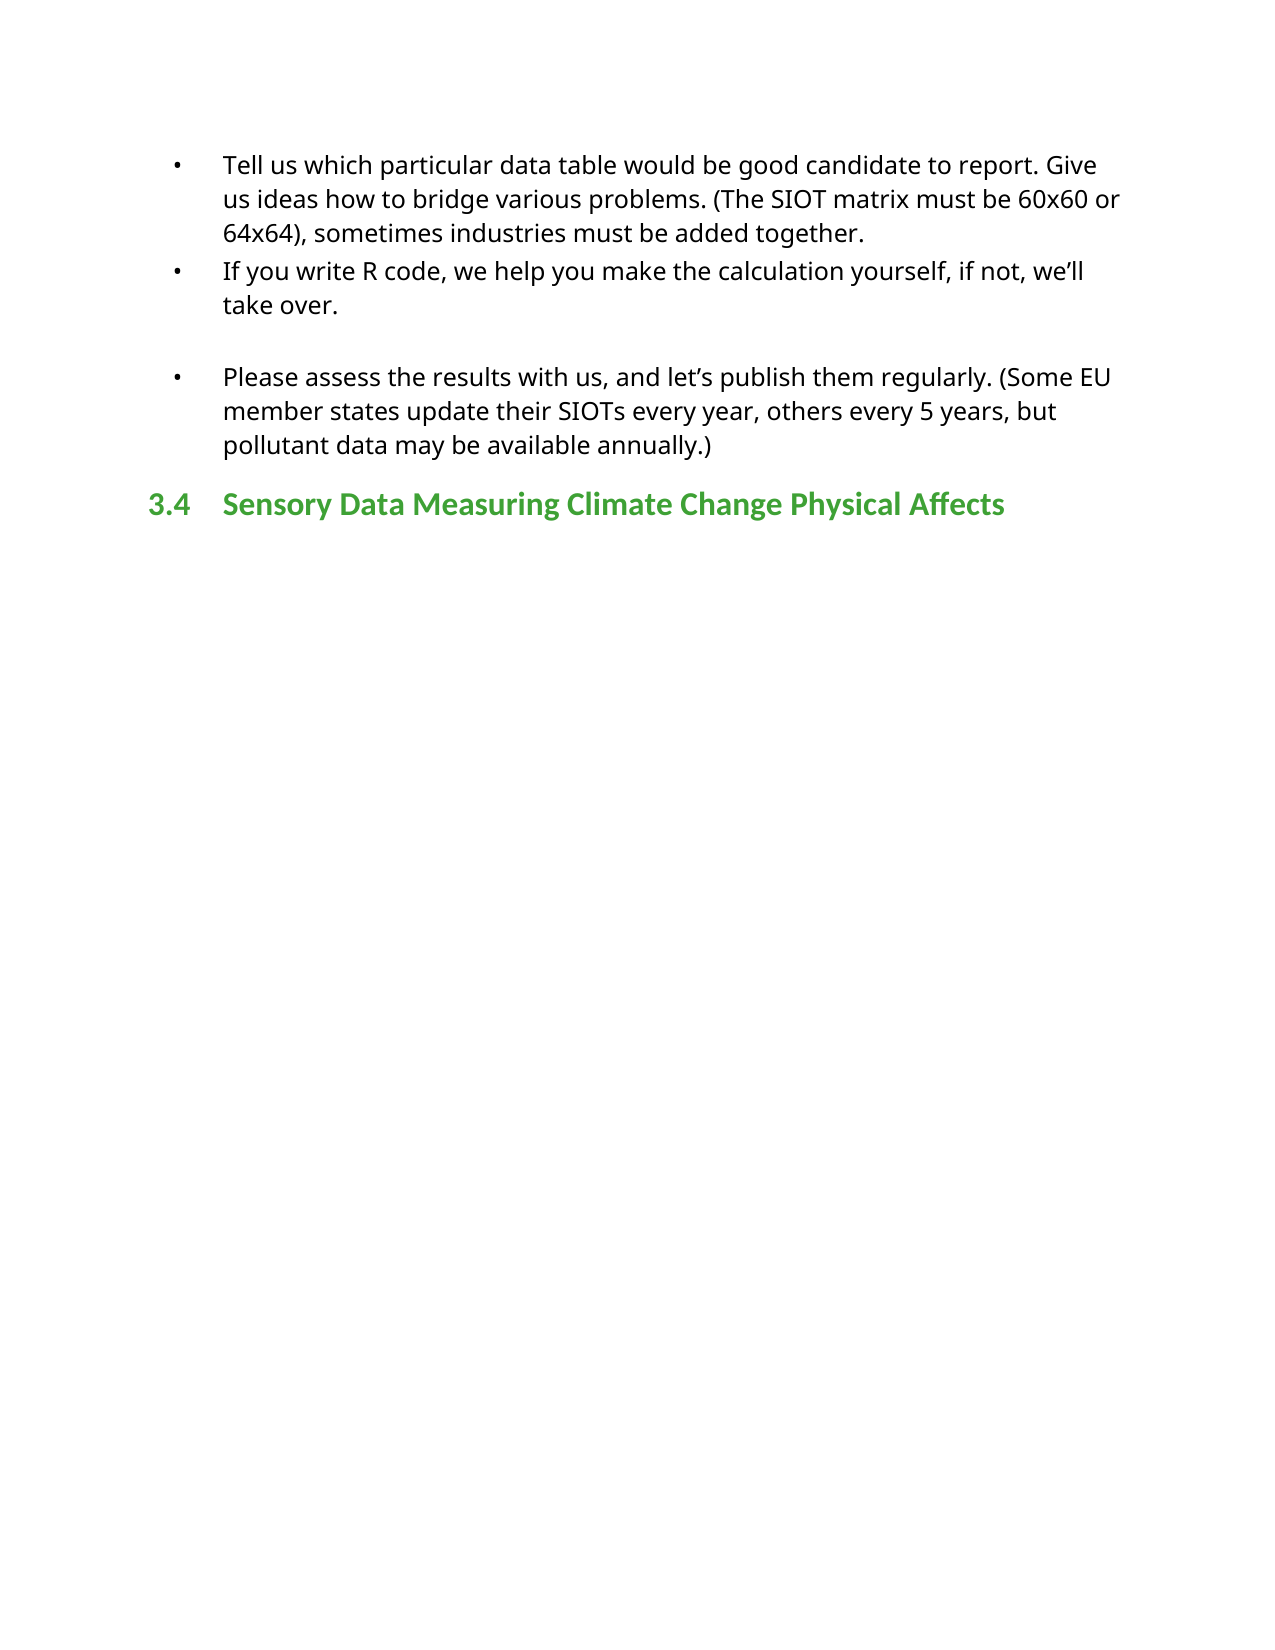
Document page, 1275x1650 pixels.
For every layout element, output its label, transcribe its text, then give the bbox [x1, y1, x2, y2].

list Please assess the results with us, and let’s publish them regularly. (Some EU member states update their SIOTs every year, others every 5 years, but pollutant data may be available annually.) [173, 359, 1127, 462]
list Tell us which particular data table would be good candidate to report. Give us ideas how to bridge various problems. (The SIOT matrix must be 60x60 or 64x64), sometimes industries must be added together. [173, 148, 1127, 250]
list If you write R code, we help you make the calculation yourself, if not, we’ll take over. [173, 253, 1127, 356]
subtitle 3.4 Sensory Data Measuring Climate Change Physical Affects [148, 482, 1127, 523]
